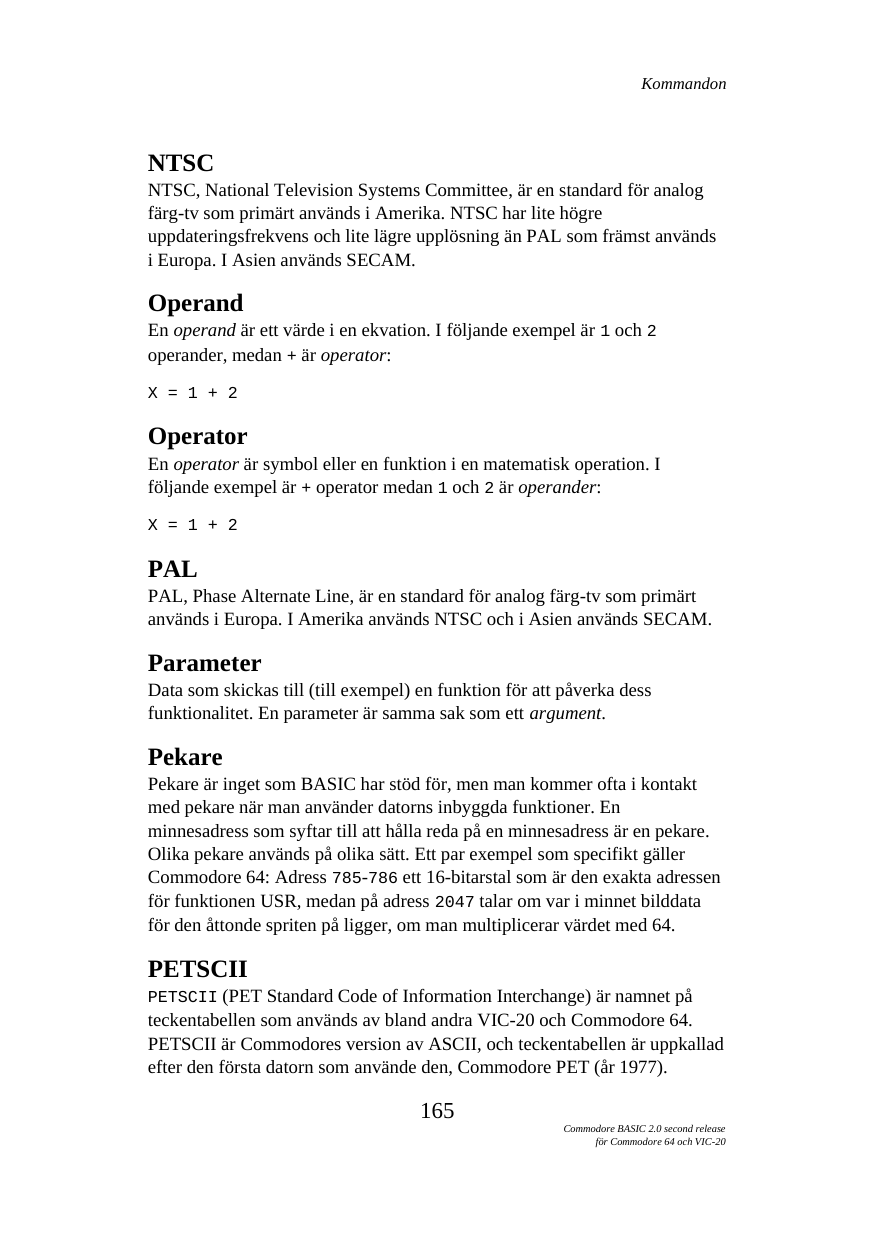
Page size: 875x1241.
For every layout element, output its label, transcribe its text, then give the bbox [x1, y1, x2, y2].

subtitle NTSC [148, 148, 726, 176]
subtitle Operator [148, 421, 726, 450]
text X = 1 + 2 [148, 384, 726, 403]
text PETSCII (PET Standard Code of Information Interchange) är namnet på teckentabellen som används av bland andra VIC-20 och Commodore 64. PETSCII är Commodores version av ASCII, och teckentabellen är uppkallad efter den första datorn som använde den, Commodore PET (år 1977). [148, 985, 726, 1077]
text En operator är symbol eller en funktion i en matematisk operation. I följande exempel är + operator medan 1 och 2 är operander: [148, 452, 726, 498]
text PAL, Phase Alternate Line, är en standard för analog färg-tv som primärt används i Europa. I Amerika används NTSC och i Asien används SECAM. [148, 585, 726, 629]
subtitle PAL [148, 554, 726, 582]
text Data som skickas till (till exempel) en funktion för att påverka dess funktionalitet. En parameter är samma sak som ett argument. [148, 679, 726, 724]
subtitle Operand [148, 288, 726, 317]
subtitle Pekare [148, 742, 726, 771]
subtitle Parameter [148, 648, 726, 677]
text Pekare är inget som BASIC har stöd för, men man kommer ofta i kontakt med pekare när man använder datorns inbyggda funktioner. En minnesadress som syftar till att hålla reda på en minnesadress är en pekare. Olika pekare används på olika sätt. Ett par exempel som specifikt gäller Commodore 64: Adress 785-786 ett 16-bitarstal som är den exakta adressen för funktionen USR, medan på adress 2047 talar om var i minnet bilddata för den åttonde spriten på ligger, om man multiplicerar värdet med 64. [148, 773, 726, 936]
text X = 1 + 2 [148, 517, 726, 536]
text NTSC, National Television Systems Committee, är en standard för analog färg-tv som primärt används i Amerika. NTSC har lite högre uppdateringsfrekvens och lite lägre upplösning än PAL som främst används i Europa. I Asien används SECAM. [148, 179, 726, 270]
subtitle PETSCII [148, 954, 726, 983]
text En operand är ett värde i en ekvation. I följande exempel är 1 och 2 operander, medan + är operator: [148, 319, 726, 366]
